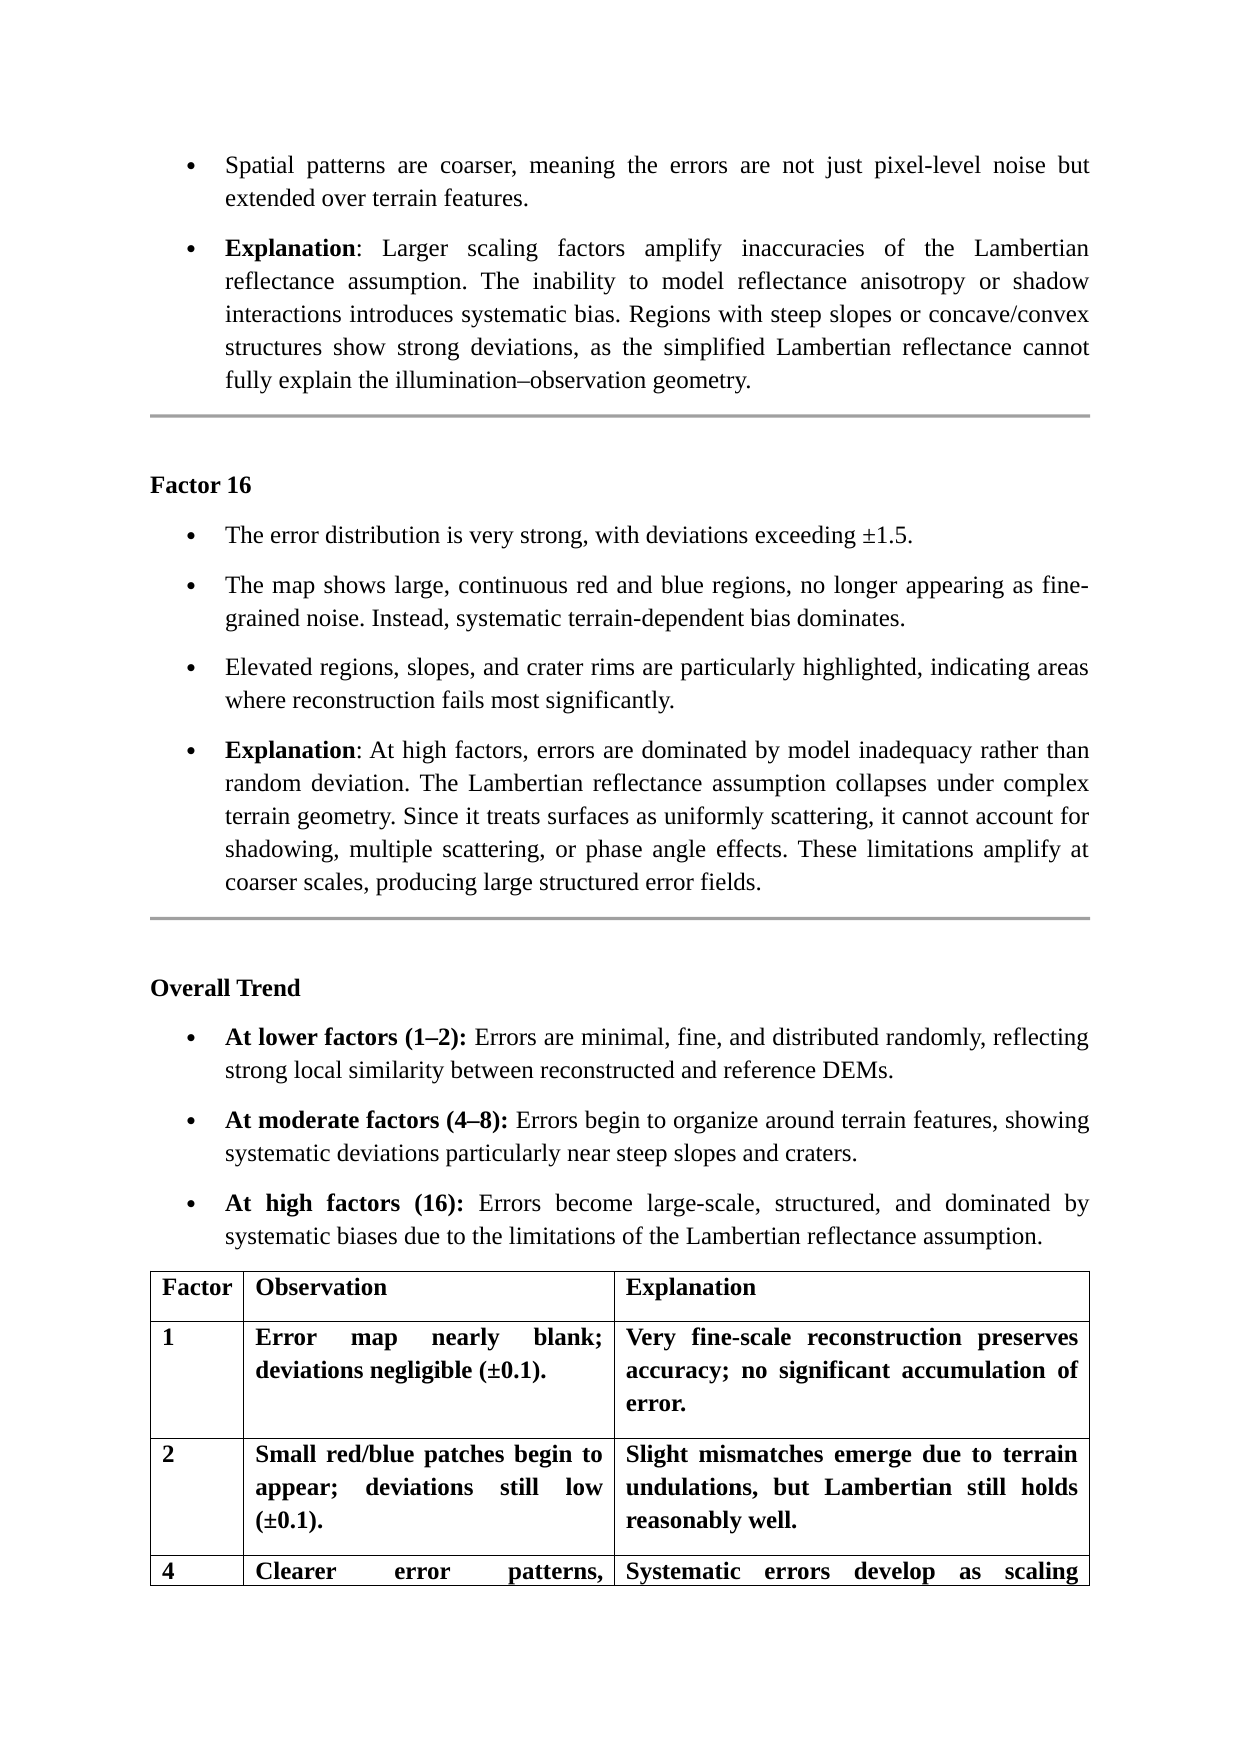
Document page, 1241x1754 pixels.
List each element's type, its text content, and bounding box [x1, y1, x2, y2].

text Factor 16 [150, 470, 1090, 499]
table_header Factor [151, 1272, 243, 1321]
list Spatial patterns are coarser, meaning the errors are not just pixel-level noise but extended over terrain features. [187, 150, 1090, 212]
table_header Explanation [615, 1272, 1089, 1321]
list The error distribution is very strong, with deviations exceeding ±1.5. [187, 520, 1090, 549]
table_cell Error map nearly blank; deviations negligible (±0.1). [244, 1322, 614, 1438]
list At moderate factors (4–8): Errors begin to organize around terrain features, showing systematic deviations particularly near steep slopes and craters. [187, 1105, 1090, 1167]
list At high factors (16): Errors become large-scale, structured, and dominated by systematic biases due to the limitations of the Lambertian reflectance assumption. [187, 1188, 1090, 1249]
list Explanation: At high factors, errors are dominated by model inadequacy rather than random deviation. The Lambertian reflectance assumption collapses under complex terrain geometry. Since it treats surfaces as uniformly scattering, it cannot account for shadowing, multiple scattering, or phase angle effects. These limitations amplify at coarser scales, producing large structured error fields. [187, 735, 1090, 896]
table_cell Very fine-scale reconstruction preserves accuracy; no significant accumulation of error. [615, 1322, 1089, 1438]
table_cell 4 [151, 1556, 243, 1584]
list Elevated regions, slopes, and crater rims are particularly highlighted, indicating areas where reconstruction fails most significantly. [187, 652, 1090, 714]
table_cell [615, 1556, 1089, 1584]
text Overall Trend [150, 973, 1090, 1001]
list The map shows large, continuous red and blue regions, no longer appearing as fine-grained noise. Instead, systematic terrain-dependent bias dominates. [187, 570, 1090, 631]
table_header Observation [244, 1272, 614, 1321]
list At lower factors (1–2): Errors are minimal, fine, and distributed randomly, reflecting strong local similarity between reconstructed and reference DEMs. [187, 1022, 1090, 1084]
table_cell 1 [151, 1322, 243, 1438]
table_cell Small red/blue patches begin to appear; deviations still low (±0.1). [244, 1439, 614, 1555]
table_cell 2 [151, 1439, 243, 1555]
list Explanation: Larger scaling factors amplify inaccuracies of the Lambertian reflectance assumption. The inability to model reflectance anisotropy or shadow interactions introduces systematic bias. Regions with steep slopes or concave/convex structures show strong deviations, as the simplified Lambertian reflectance cannot fully explain the illumination–observation geometry. [187, 233, 1090, 393]
table_cell Slight mismatches emerge due to terrain undulations, but Lambertian still holds reasonably well. [615, 1439, 1089, 1555]
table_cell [244, 1556, 614, 1584]
